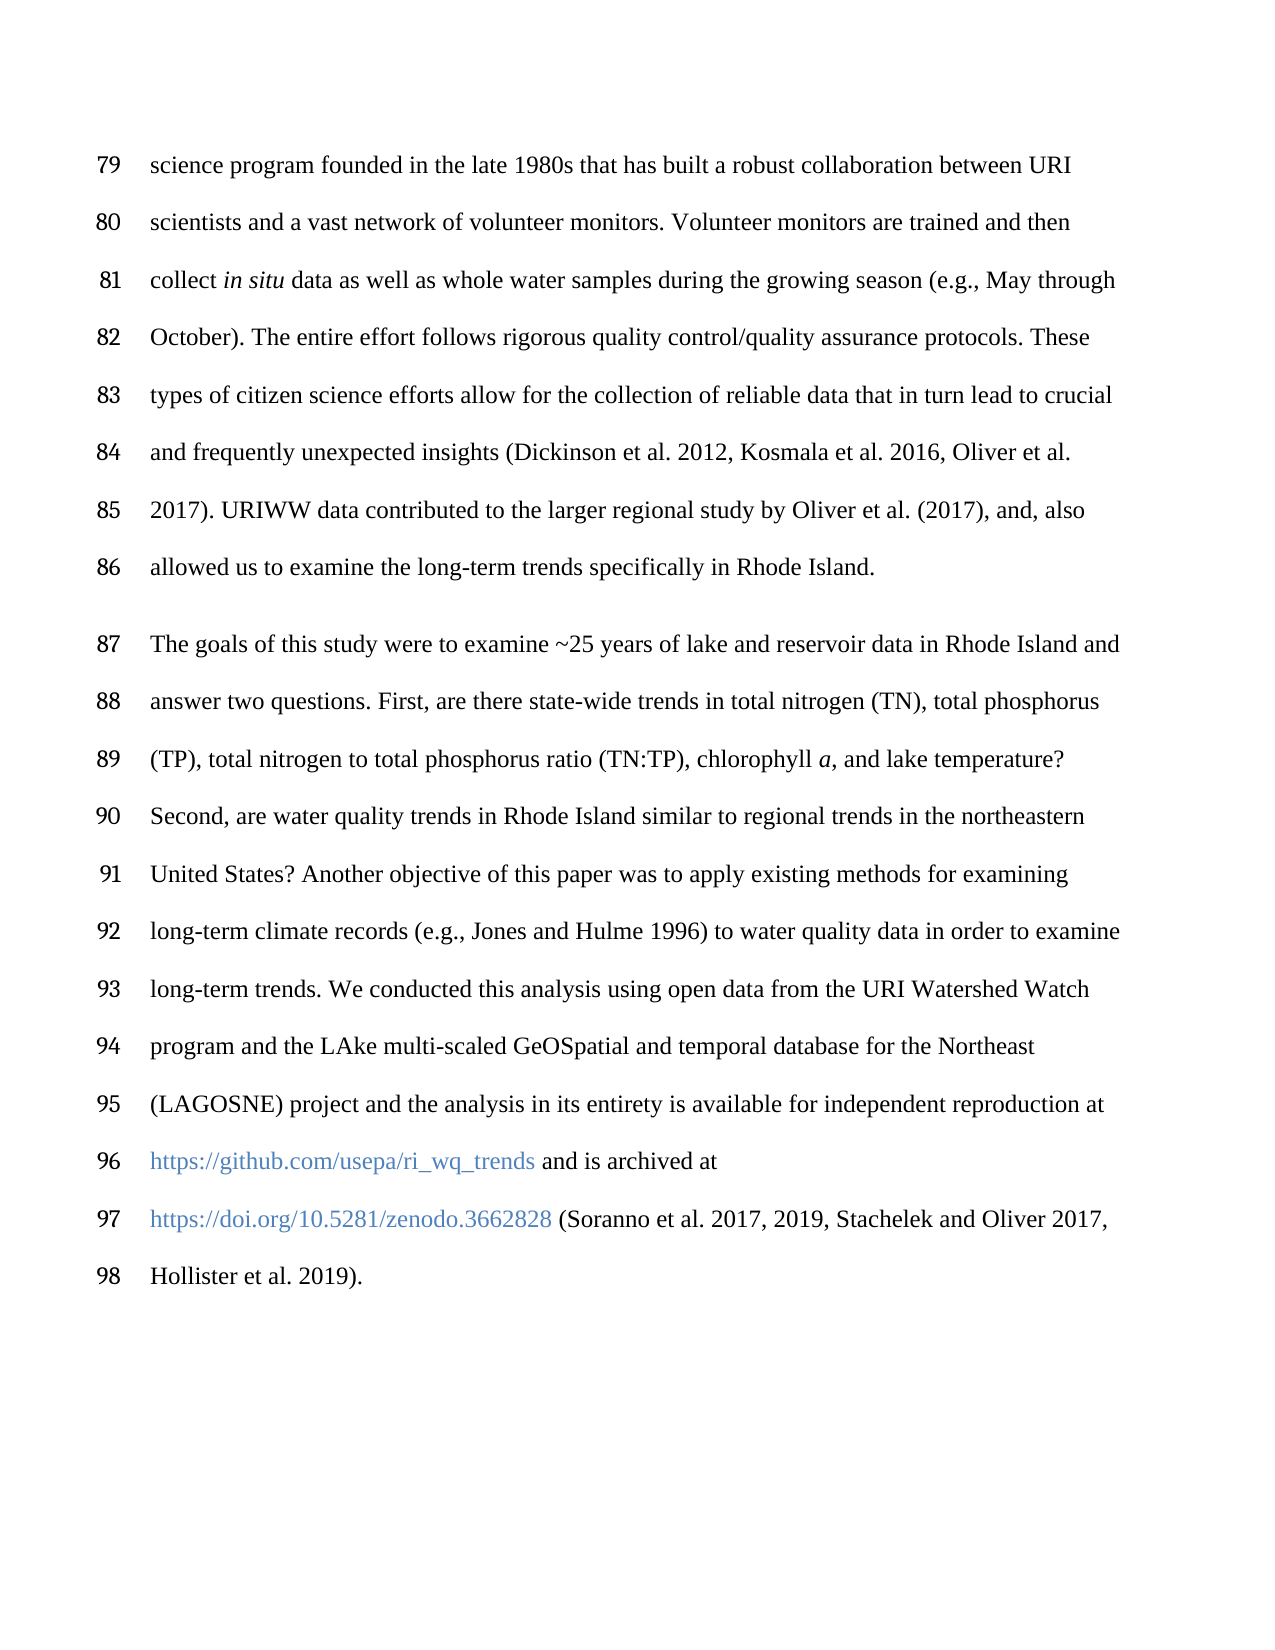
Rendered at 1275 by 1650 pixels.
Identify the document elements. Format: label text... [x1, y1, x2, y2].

text The goals of this study were to examine ~25 years of lake and reservoir data in Rhode Island and answer two questions. First, are there state-wide trends in total nitrogen (TN), total phosphorus (TP), total nitrogen to total phosphorus ratio (TN:TP), chlorophyll a, and lake temperature? Second, are water quality trends in Rhode Island similar to regional trends in the northeastern United States? Another objective of this paper was to apply existing methods for examining long-term climate records (e.g., Jones and Hulme 1996) to water quality data in order to examine long-term trends. We conducted this analysis using open data from the URI Watershed Watch program and the LAke multi-scaled GeOSpatial and temporal database for the Northeast (LAGOSNE) project and the analysis in its entirety is available for independent reproduction at https://github.com/usepa/ri_wq_trends and is archived at https://doi.org/10.5281/zenodo.3662828 (Soranno et al. 2017, 2019, Stachelek and Oliver 2017, Hollister et al. 2019). [150, 629, 1125, 1290]
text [150, 150, 1125, 581]
